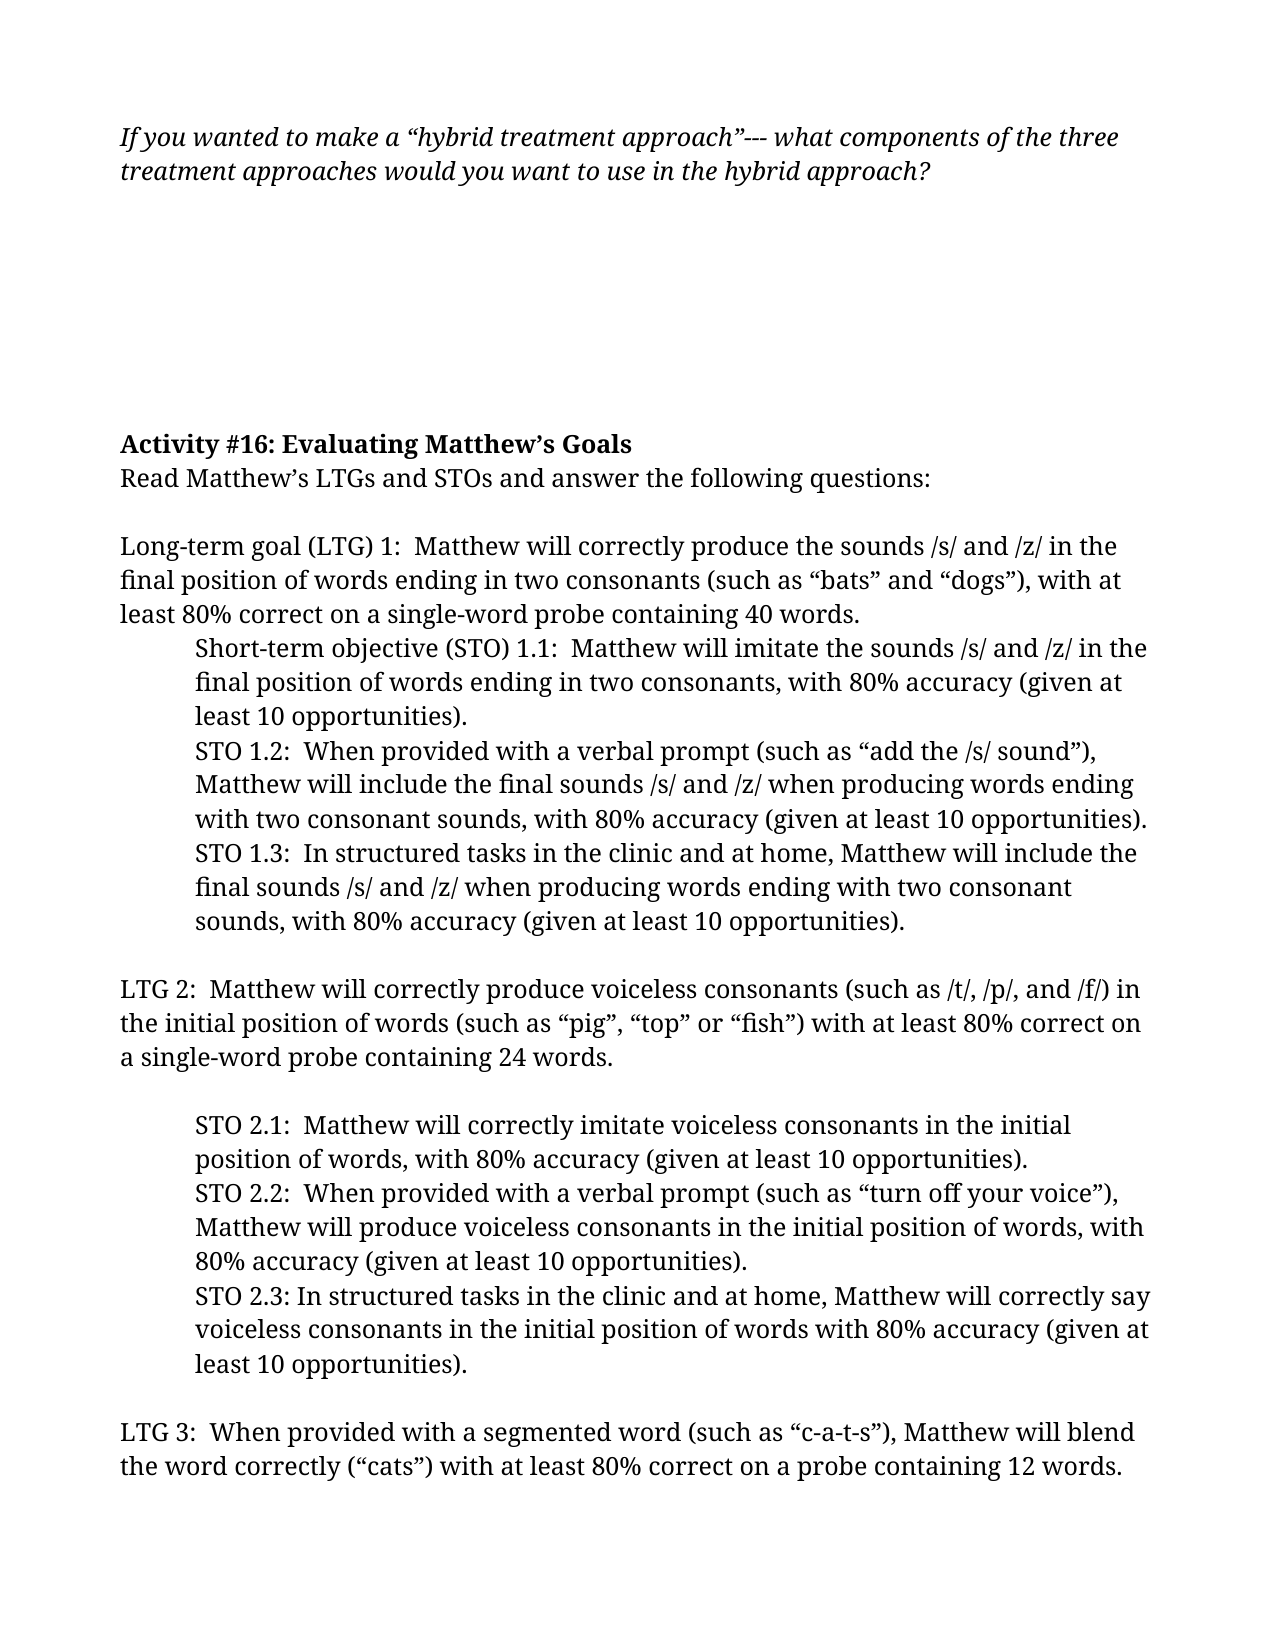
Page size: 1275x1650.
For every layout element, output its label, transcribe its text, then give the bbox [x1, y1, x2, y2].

text STO 2.1: Matthew will correctly imitate voiceless consonants in the initial position of words, with 80% accuracy (given at least 10 opportunities). [195, 1108, 1162, 1176]
text STO 2.2: When provided with a verbal prompt (such as “turn off your voice”), Matthew will produce voiceless consonants in the initial position of words, with 80% accuracy (given at least 10 opportunities). [195, 1176, 1162, 1278]
text If you wanted to make a “hybrid treatment approach”--- what components of the three treatment approaches would you want to use in the hybrid approach? [120, 120, 1162, 188]
text Long-term goal (LTG) 1: Matthew will correctly produce the sounds /s/ and /z/ in the final position of words ending in two consonants (such as “bats” and “dogs”), with at least 80% correct on a single-word probe containing 40 words. [120, 529, 1162, 631]
text Short-term objective (STO) 1.1: Matthew will imitate the sounds /s/ and /z/ in the final position of words ending in two consonants, with 80% accuracy (given at least 10 opportunities). [195, 631, 1162, 733]
text LTG 2: Matthew will correctly produce voiceless consonants (such as /t/, /p/, and /f/) in the initial position of words (such as “pig”, “top” or “fish”) with at least 80% correct on a single-word probe containing 24 words. [120, 972, 1162, 1074]
text Activity #16: Evaluating Matthew’s Goals [120, 427, 1162, 461]
text Read Matthew’s LTGs and STOs and answer the following questions: [120, 461, 1162, 495]
text STO 1.3: In structured tasks in the clinic and at home, Matthew will include the final sounds /s/ and /z/ when producing words ending with two consonant sounds, with 80% accuracy (given at least 10 opportunities). [195, 835, 1162, 937]
text STO 1.2: When provided with a verbal prompt (such as “add the /s/ sound”), Matthew will include the final sounds /s/ and /z/ when producing words ending with two consonant sounds, with 80% accuracy (given at least 10 opportunities). [195, 733, 1162, 835]
text STO 2.3: In structured tasks in the clinic and at home, Matthew will correctly say voiceless consonants in the initial position of words with 80% accuracy (given at least 10 opportunities). [195, 1278, 1162, 1380]
text LTG 3: When provided with a segmented word (such as “c-a-t-s”), Matthew will blend the word correctly (“cats”) with at least 80% correct on a probe containing 12 words. [120, 1414, 1162, 1482]
